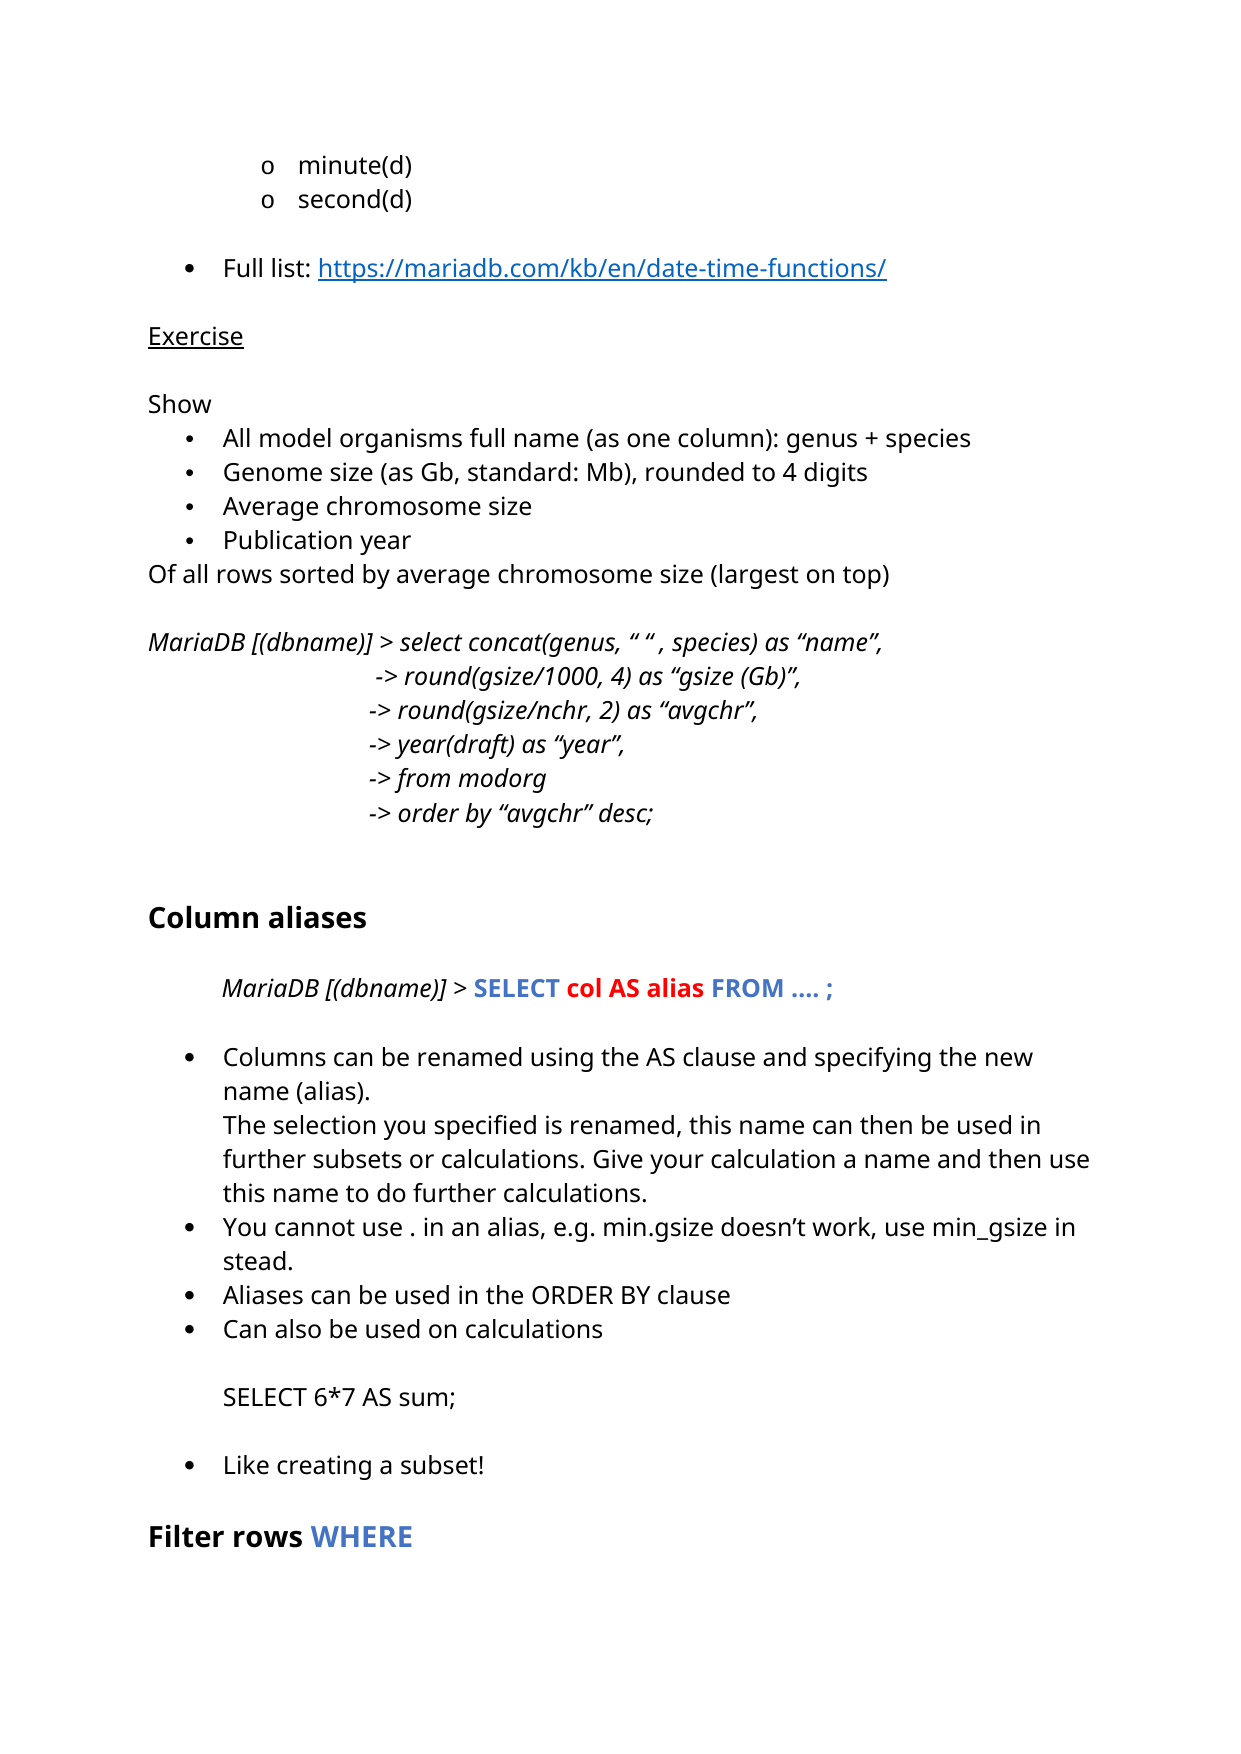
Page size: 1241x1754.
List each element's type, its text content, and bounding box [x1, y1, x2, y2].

text -> round(gsize/nchr, 2) as “avgchr”, [148, 693, 1093, 727]
text Of all rows sorted by average chromosome size (largest on top) [148, 557, 1093, 591]
text -> year(draft) as “year”, [148, 727, 1093, 761]
text MariaDB [(dbname)] > select concat(genus, “ “ , species) as “name”, [148, 625, 1093, 659]
text Filter rows WHERE [148, 1516, 1093, 1556]
list Average chromosome size [185, 489, 1093, 523]
text -> order by “avgchr” desc; [148, 795, 1093, 829]
list Aliases can be used in the ORDER BY clause [185, 1278, 1093, 1312]
list Columns can be renamed using the AS clause and specifying the new name (alias). [185, 1039, 1093, 1107]
text Show [148, 386, 1093, 421]
list You cannot use . in an alias, e.g. min.gsize doesn’t work, use min_gsize in stead. [185, 1209, 1093, 1278]
list Can also be used on calculations [185, 1312, 1093, 1346]
text Column aliases [148, 897, 1093, 937]
text -> from modorg [148, 761, 1093, 795]
text MariaDB [(dbname)] > SELECT col AS alias FROM …. ; [148, 971, 1093, 1005]
text Exercise [148, 318, 1093, 352]
list All model organisms full name (as one column): genus + species [185, 421, 1093, 454]
list Full list: https://mariadb.com/kb/en/date-time-functions/ [185, 250, 1093, 284]
list second(d) [260, 182, 1093, 216]
list Publication year [185, 523, 1093, 557]
list Like creating a subset! [185, 1448, 1093, 1482]
list Genome size (as Gb, standard: Mb), rounded to 4 digits [185, 454, 1093, 489]
text -> round(gsize/1000, 4) as “gsize (Gb)”, [148, 659, 1093, 693]
text SELECT 6*7 AS sum; [223, 1380, 1093, 1414]
list The selection you specified is renamed, this name can then be used in further subsets or calculations. Give your calculation a name and then use this name to do further calculations. [223, 1107, 1093, 1209]
list minute(d) [260, 148, 1093, 182]
